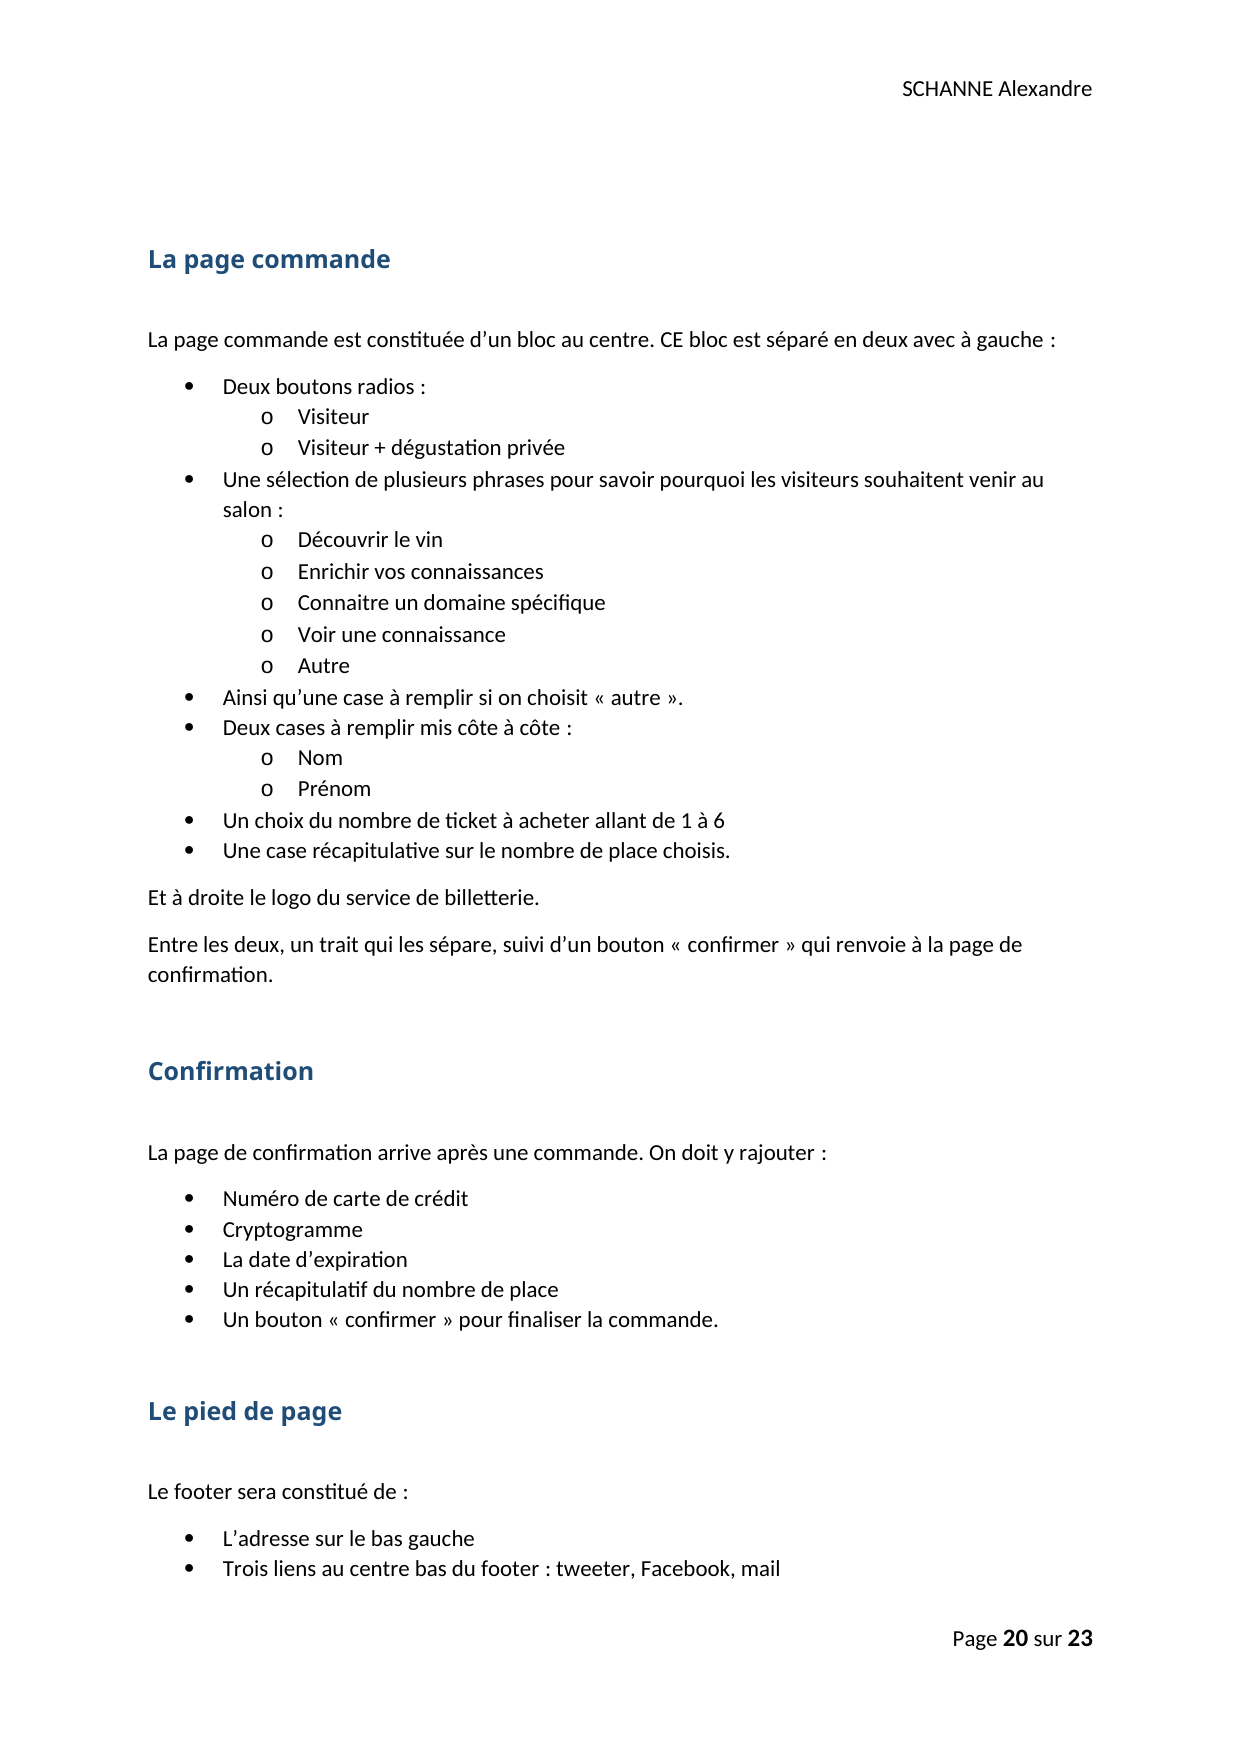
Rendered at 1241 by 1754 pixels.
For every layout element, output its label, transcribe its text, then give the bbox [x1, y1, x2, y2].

subtitle La page commande [148, 241, 1093, 275]
list Deux cases à remplir mis côte à côte : [185, 713, 1093, 741]
list Une sélection de plusieurs phrases pour savoir pourquoi les visiteurs souhaitent venir au salon : [185, 465, 1093, 523]
list Un choix du nombre de ticket à acheter allant de 1 à 6 [185, 806, 1093, 834]
list Deux boutons radios : [185, 372, 1093, 400]
text La page commande est constituée d’un bloc au centre. CE bloc est séparé en deux avec à gauche : [148, 325, 1093, 353]
text La page de confirmation arrive après une commande. On doit y rajouter : [148, 1138, 1093, 1166]
list Numéro de carte de crédit [185, 1184, 1093, 1212]
list Cryptogramme [185, 1215, 1093, 1243]
list Voir une connaissance [260, 620, 1093, 649]
list La date d’expiration [185, 1245, 1093, 1273]
list Trois liens au centre bas du footer : tweeter, Facebook, mail [185, 1554, 1093, 1582]
list Connaitre un domaine spécifique [260, 588, 1093, 617]
list Découvrir le vin [260, 525, 1093, 554]
list Une case récapitulative sur le nombre de place choisis. [185, 836, 1093, 864]
subtitle Confirmation [148, 1054, 1093, 1088]
list Un bouton « confirmer » pour finaliser la commande. [185, 1305, 1093, 1333]
list Enrichir vos connaissances [260, 557, 1093, 586]
list Prénom [260, 774, 1093, 804]
text Le footer sera constitué de : [148, 1477, 1093, 1505]
list Visiteur [260, 402, 1093, 431]
list Nom [260, 743, 1093, 772]
list Visiteur + dégustation privée [260, 433, 1093, 463]
text Et à droite le logo du service de billetterie. [148, 883, 1093, 911]
list Autre [260, 651, 1093, 680]
subtitle Le pied de page [148, 1393, 1093, 1427]
text Entre les deux, un trait qui les sépare, suivi d’un bouton « confirmer » qui renvoie à la page de confirmation. [148, 930, 1093, 988]
list Ainsi qu’une case à remplir si on choisit « autre ». [185, 683, 1093, 711]
list Un récapitulatif du nombre de place [185, 1275, 1093, 1303]
list L’adresse sur le bas gauche [185, 1524, 1093, 1552]
